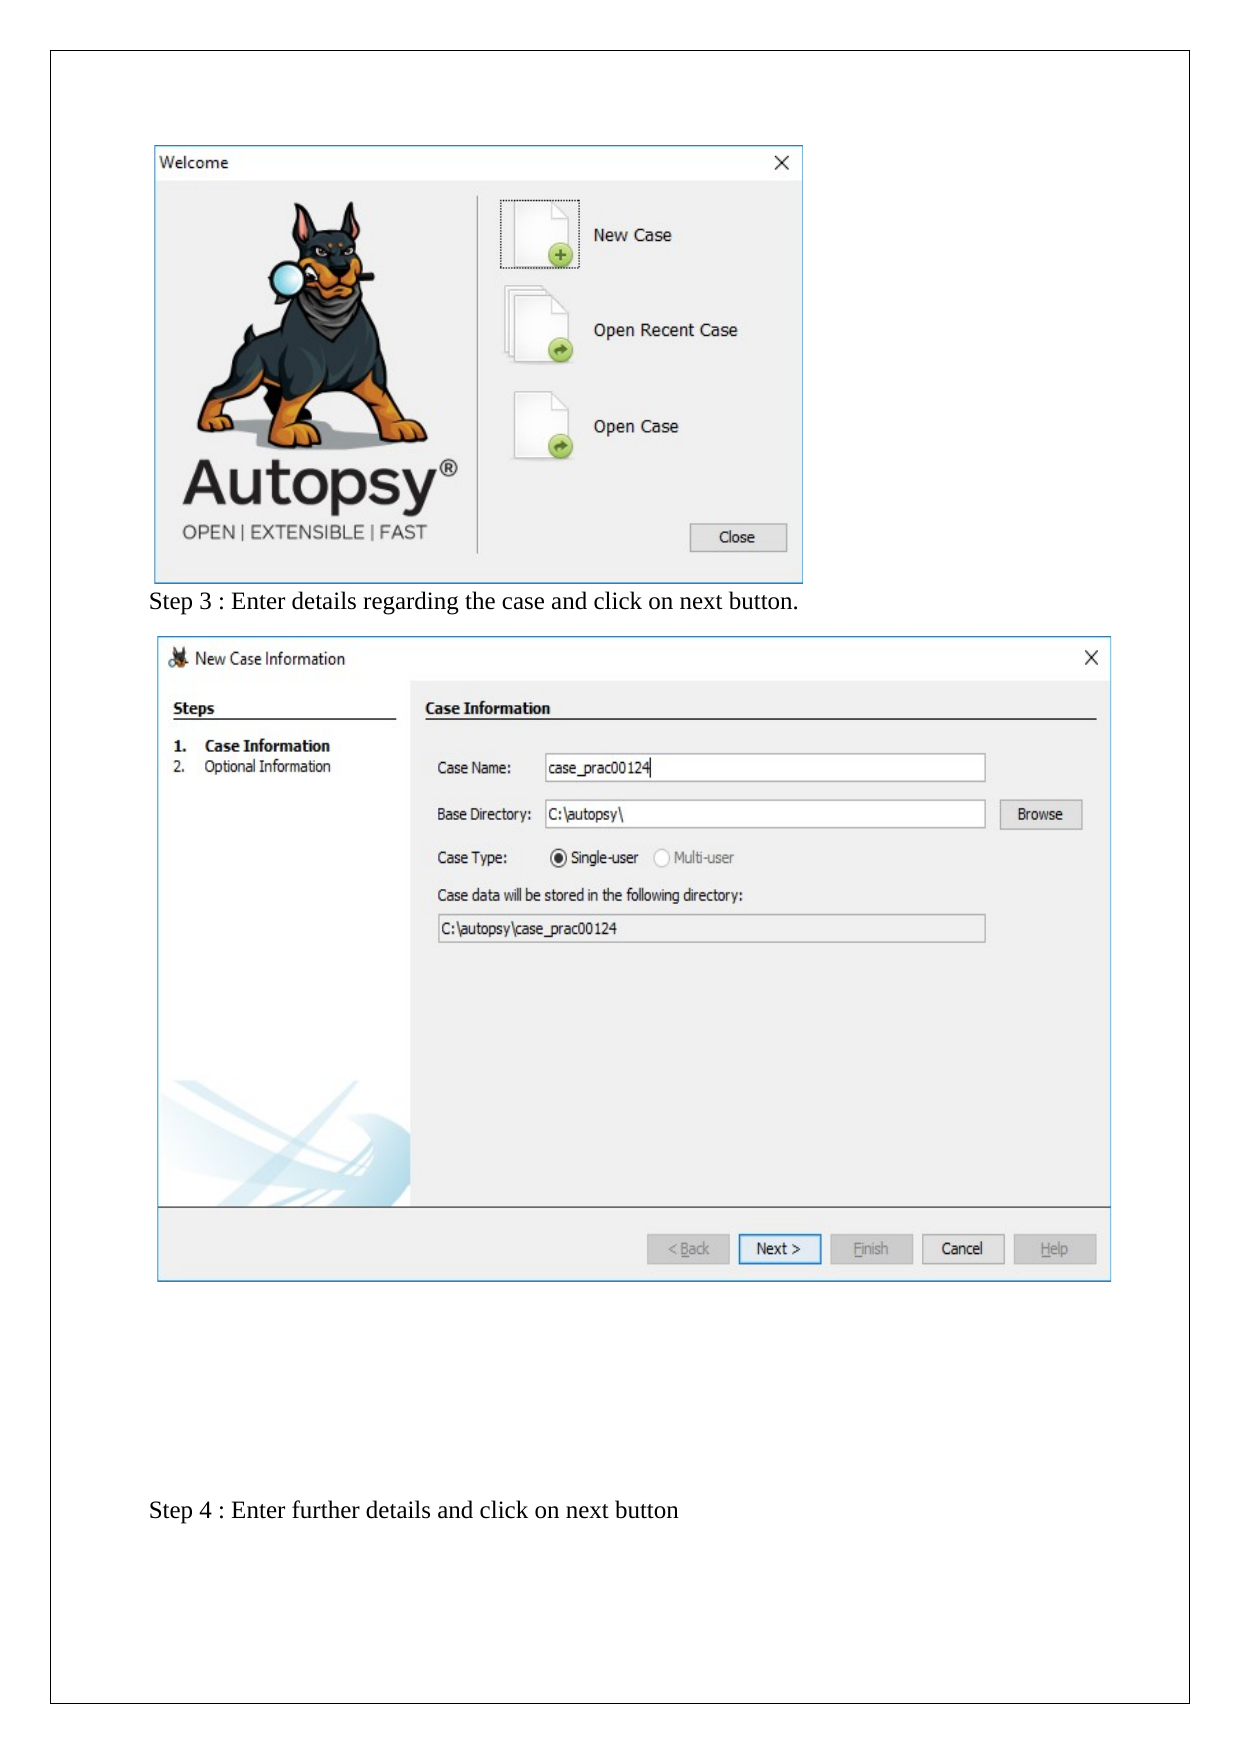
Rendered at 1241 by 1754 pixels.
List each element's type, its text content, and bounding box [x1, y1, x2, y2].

picture [157, 636, 1112, 1282]
text Step 3 : Enter details regarding the case and click on next button. [148, 586, 1092, 615]
text Step 4 : Enter further details and click on next button [148, 1496, 1092, 1524]
picture [154, 145, 803, 584]
